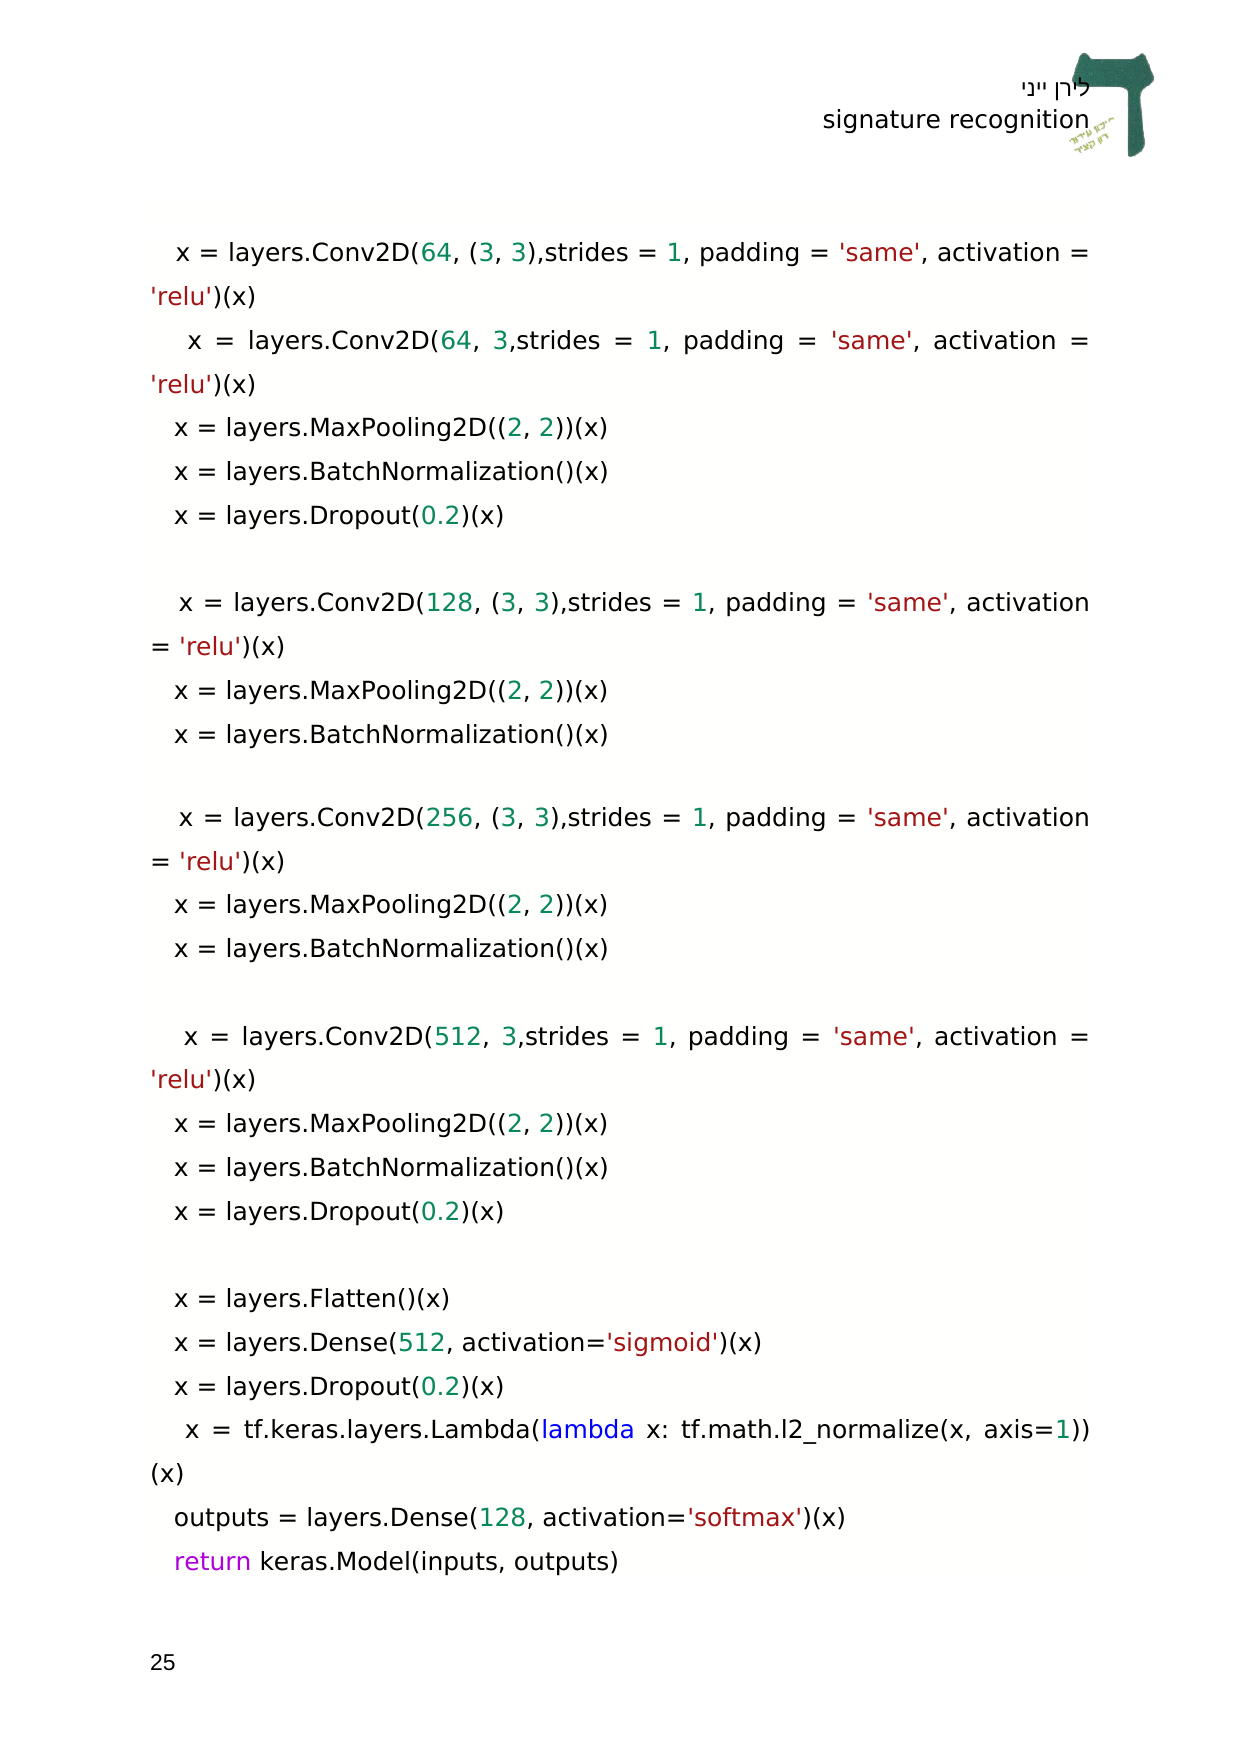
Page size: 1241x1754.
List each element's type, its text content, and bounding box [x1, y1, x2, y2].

text x = layers.Dropout(0.2)(x) [150, 501, 1090, 530]
text x = layers.Flatten()(x) [150, 1284, 1090, 1313]
text x = layers.BatchNormalization()(x) [150, 457, 1090, 487]
text x = layers.MaxPooling2D((2, 2))(x) [150, 676, 1090, 705]
text x = layers.Dropout(0.2)(x) [150, 1372, 1090, 1401]
text x = layers.MaxPooling2D((2, 2))(x) [150, 1109, 1090, 1138]
text x = layers.MaxPooling2D((2, 2))(x) [150, 891, 1090, 920]
text x = layers.BatchNormalization()(x) [150, 934, 1090, 963]
text x = layers.Conv2D(512, 3,strides = 1, padding = 'same', activation = 'relu')(x) [150, 1022, 1090, 1095]
text x = layers.Conv2D(64, (3, 3),strides = 1, padding = 'same', activation = 'relu')(x) [150, 239, 1090, 312]
picture [1029, 21, 1234, 176]
text x = layers.MaxPooling2D((2, 2))(x) [150, 414, 1090, 443]
text x = layers.BatchNormalization()(x) [150, 1153, 1090, 1182]
text x = layers.Conv2D(128, (3, 3),strides = 1, padding = 'same', activation = 'relu')(x) [150, 589, 1090, 662]
text x = layers.BatchNormalization()(x) [150, 720, 1090, 749]
text x = tf.keras.layers.Lambda(lambda x: tf.math.l2_normalize(x, axis=1))(x) [150, 1416, 1090, 1488]
text x = layers.Conv2D(256, (3, 3),strides = 1, padding = 'same', activation = 'relu')(x) [150, 803, 1090, 876]
text x = layers.Dense(512, activation='sigmoid')(x) [150, 1328, 1090, 1357]
text return keras.Model(inputs, outputs) [150, 1547, 1090, 1576]
text x = layers.Conv2D(64, 3,strides = 1, padding = 'same', activation = 'relu')(x) [150, 326, 1090, 399]
text x = layers.Dropout(0.2)(x) [150, 1197, 1090, 1226]
text outputs = layers.Dense(128, activation='softmax')(x) [150, 1503, 1090, 1532]
